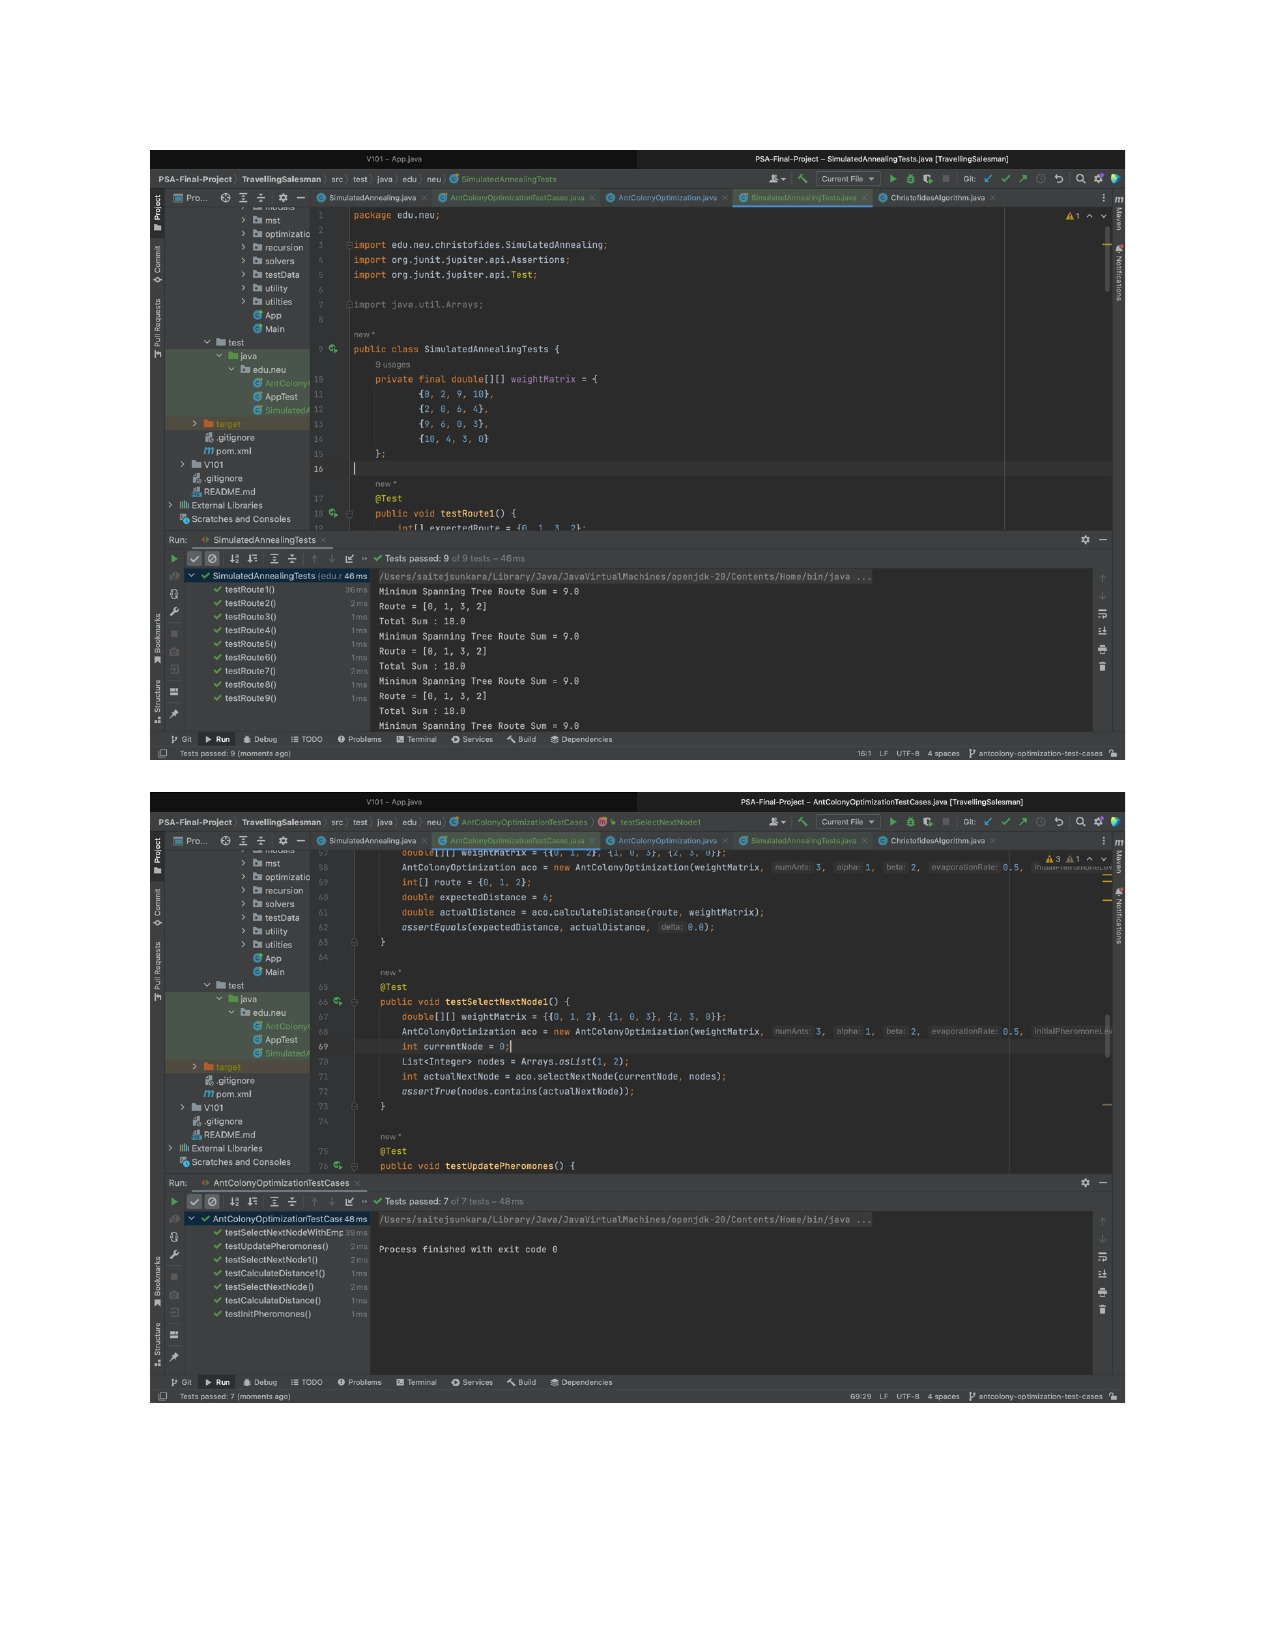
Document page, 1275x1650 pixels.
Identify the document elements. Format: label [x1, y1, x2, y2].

picture [150, 792, 1125, 1403]
picture [150, 150, 1125, 760]
